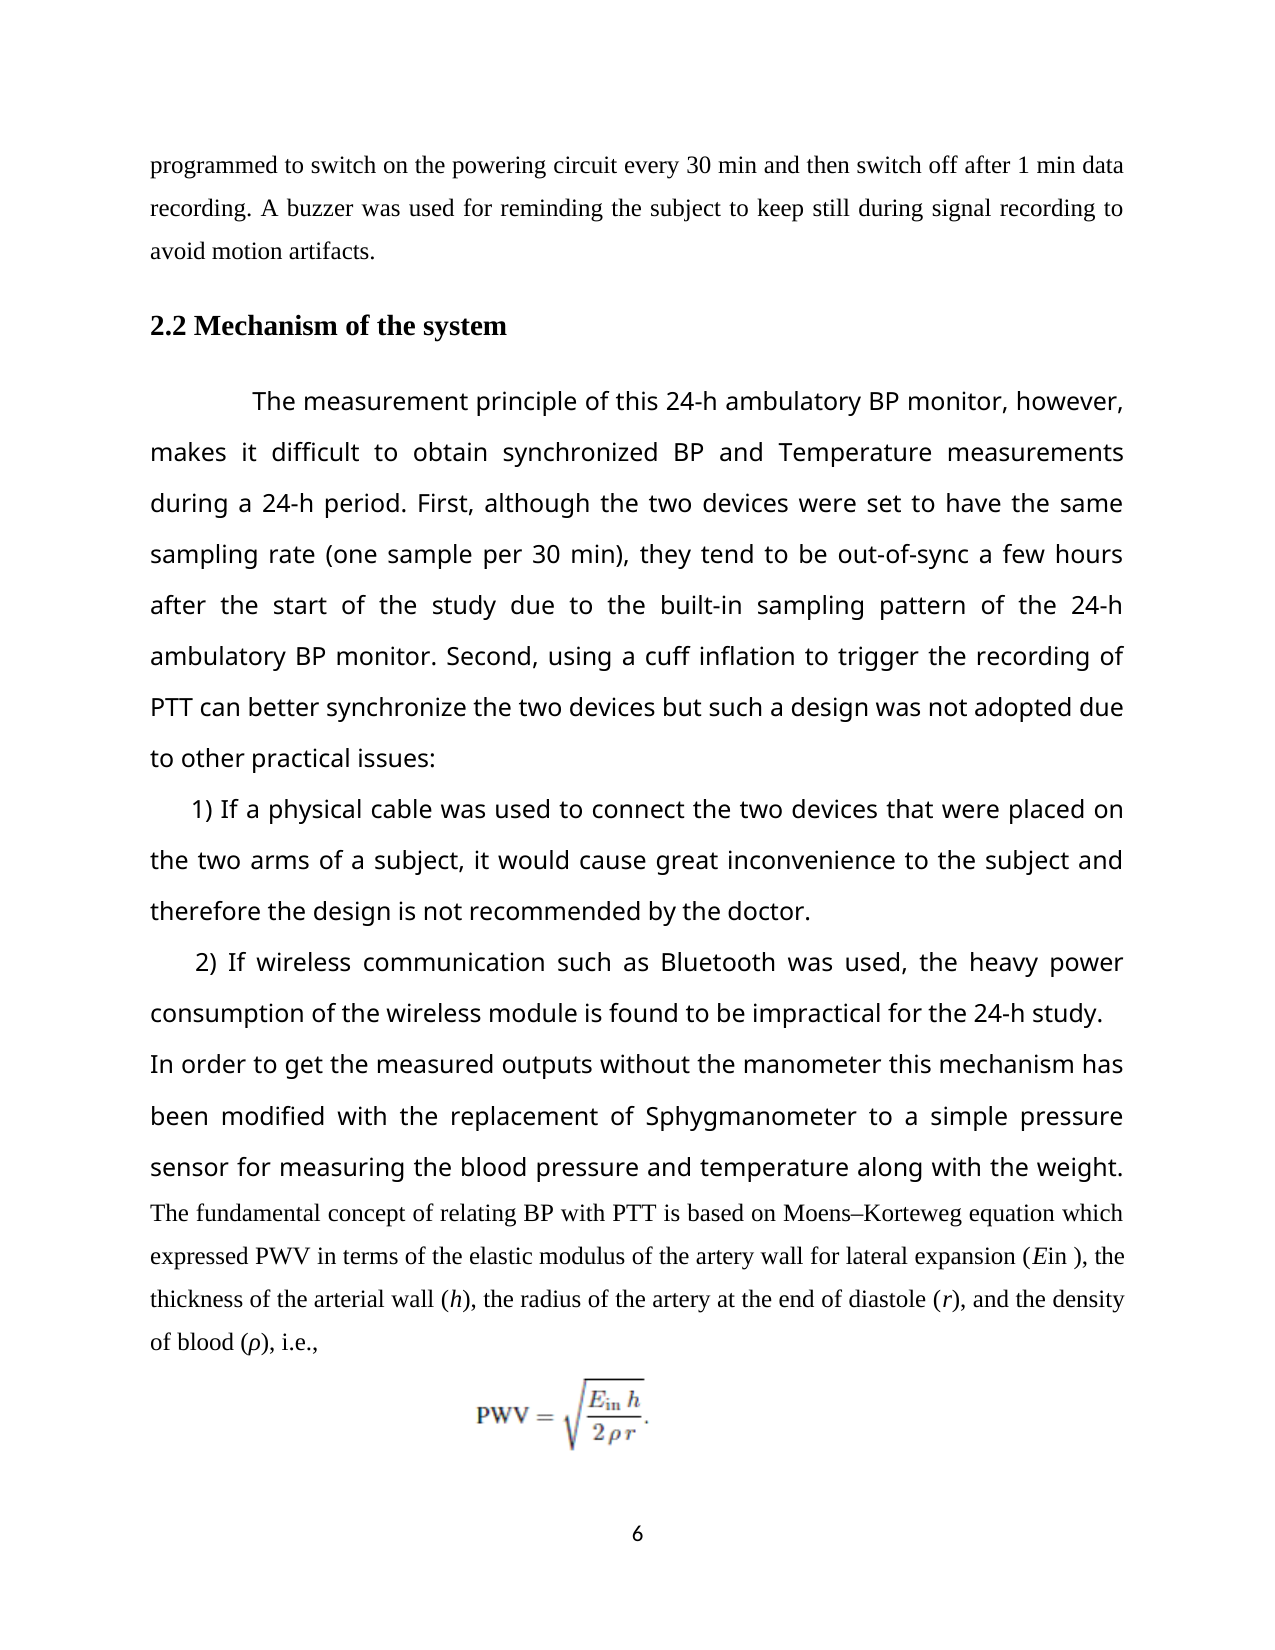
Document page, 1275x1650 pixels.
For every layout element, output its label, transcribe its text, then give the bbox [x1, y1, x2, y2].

picture [431, 1370, 682, 1461]
text 2) If wireless communication such as Bluetooth was used, the heavy power consumption of the wireless module is found to be impractical for the 24-h study. [150, 945, 1125, 1030]
text 2.2 Mechanism of the system [150, 308, 1125, 342]
text 1) If a physical cable was used to connect the two devices that were placed on the two arms of a subject, it would cause great inconvenience to the subject and therefore the design is not recommended by the doctor. [150, 792, 1125, 928]
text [150, 150, 1125, 265]
text The measurement principle of this 24-h ambulatory BP monitor, however, makes it difficult to obtain synchronized BP and Temperature measurements during a 24-h period. First, although the two devices were set to have the same sampling rate (one sample per 30 min), they tend to be out-of-sync a few hours after the start of the study due to the built-in sampling pattern of the 24-h ambulatory BP monitor. Second, using a cuff inflation to trigger the recording of PTT can better synchronize the two devices but such a design was not adopted due to other practical issues: [150, 384, 1125, 775]
text In order to get the measured outputs without the manometer this mechanism has been modified with the replacement of Sphygmanometer to a simple pressure sensor for measuring the blood pressure and temperature along with the weight. The fundamental concept of relating BP with PTT is based on Moens–Korteweg equation which expressed PWV in terms of the elastic modulus of the artery wall for lateral expansion (Ein ), the thickness of the arterial wall (h), the radius of the artery at the end of diastole (r), and the density of blood (ρ), i.e., [150, 1047, 1125, 1356]
